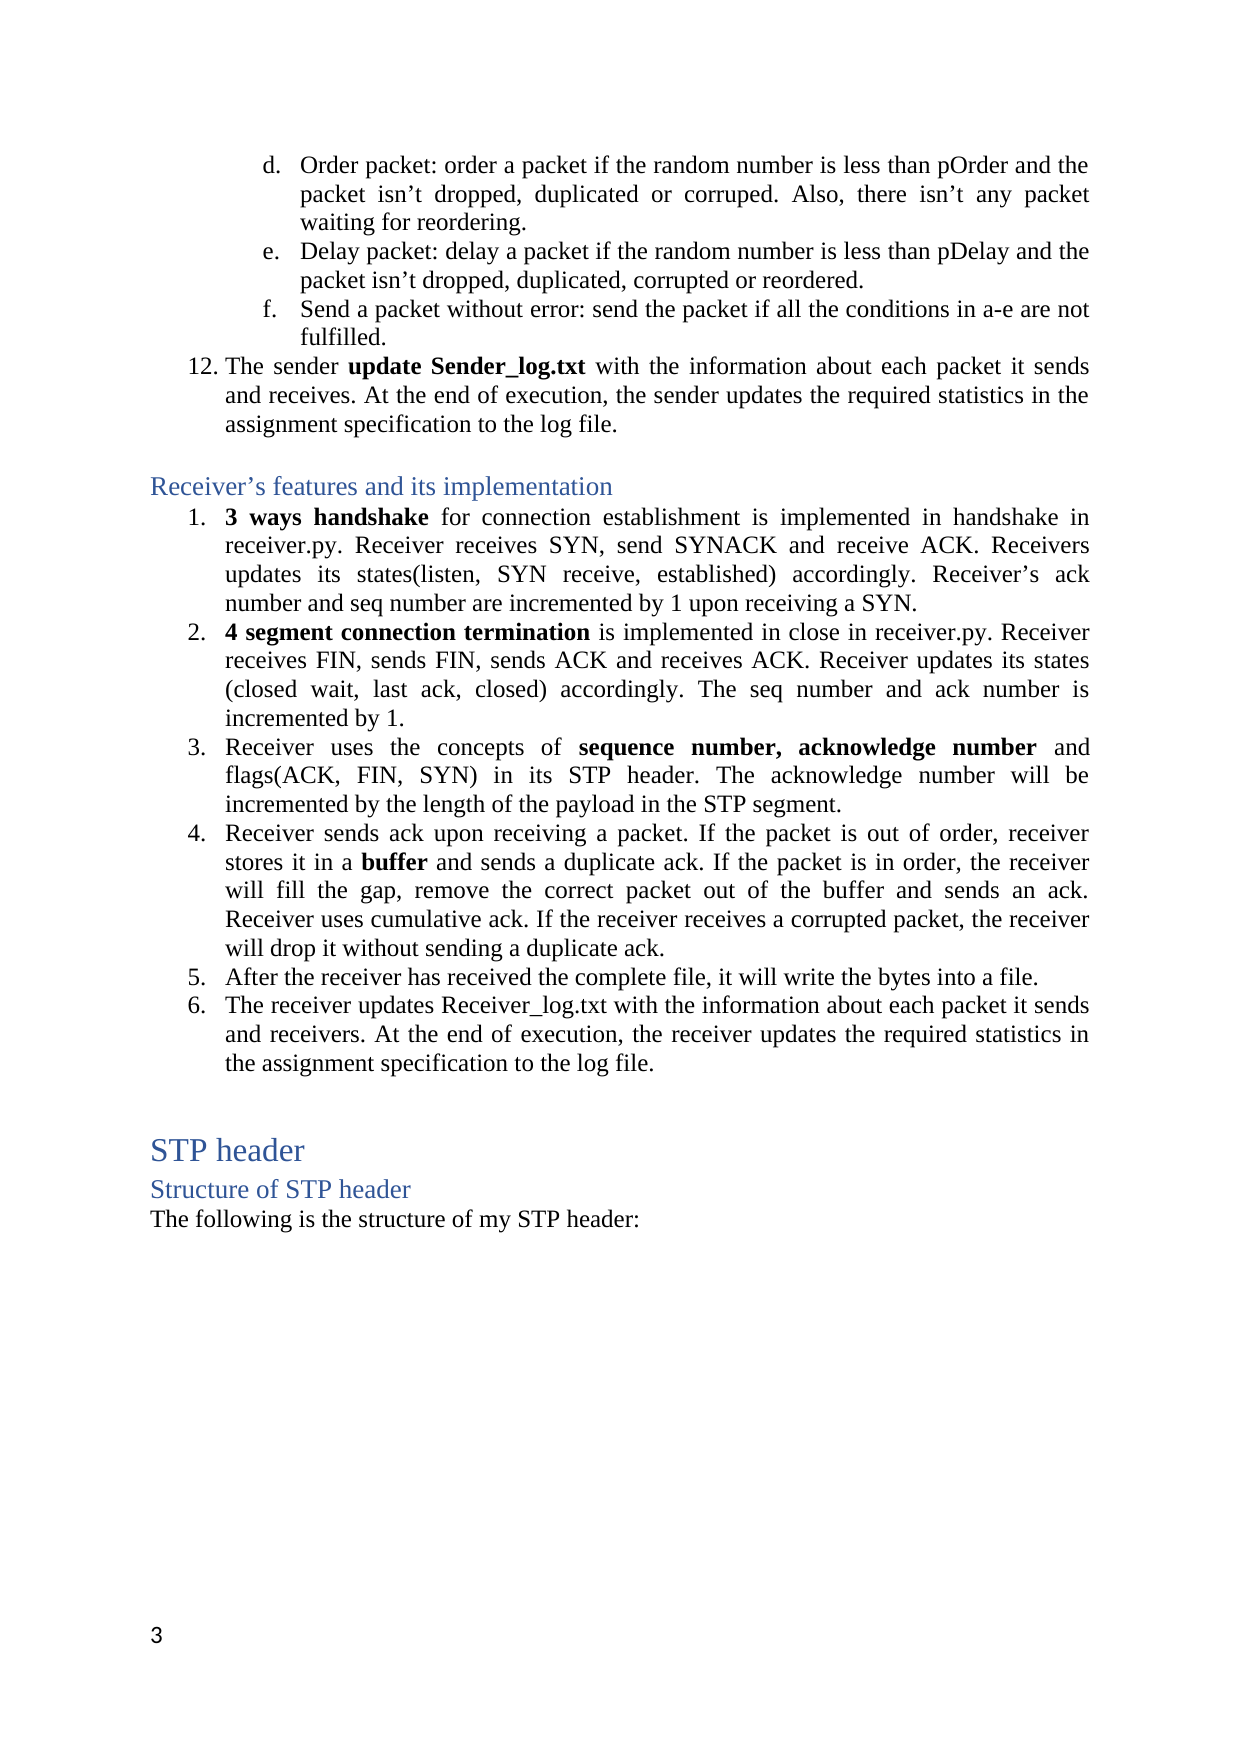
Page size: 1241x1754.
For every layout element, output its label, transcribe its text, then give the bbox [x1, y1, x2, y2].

list Receiver uses the concepts of sequence number, acknowledge number and flags(ACK, FIN, SYN) in its STP header. The acknowledge number will be incremented by the length of the payload in the STP segment. [187, 732, 1090, 818]
list Order packet: order a packet if the random number is less than pOrder and the packet isn’t dropped, duplicated or corruped. Also, there isn’t any packet waiting for reordering. [262, 150, 1090, 236]
subtitle Receiver’s features and its implementation [150, 470, 1090, 502]
list Receiver sends ack upon receiving a packet. If the packet is out of order, receiver stores it in a buffer and sends a duplicate ack. If the packet is in order, the receiver will fill the gap, remove the correct packet out of the buffer and sends an ack. Receiver uses cumulative ack. If the receiver receives a corrupted packet, the receiver will drop it without sending a duplicate ack. [187, 818, 1090, 962]
list The receiver updates Receiver_log.txt with the information about each packet it sends and receivers. At the end of execution, the receiver updates the required statistics in the assignment specification to the log file. [187, 990, 1090, 1077]
list 3 ways handshake for connection establishment is implemented in handshake in receiver.py. Receiver receives SYN, send SYNACK and receive ACK. Receivers updates its states(listen, SYN receive, established) accordingly. Receiver’s ack number and seq number are incremented by 1 upon receiving a SYN. [187, 502, 1090, 617]
list 4 segment connection termination is implemented in close in receiver.py. Receiver receives FIN, sends FIN, sends ACK and receives ACK. Receiver updates its states (closed wait, last ack, closed) accordingly. The seq number and ack number is incremented by 1. [187, 617, 1090, 732]
list After the receiver has received the complete file, it will write the bytes into a file. [187, 962, 1090, 990]
list Send a packet without error: send the packet if all the conditions in a-e are not fulfilled. [262, 294, 1090, 351]
list The sender update Sender_log.txt with the information about each packet it sends and receives. At the end of execution, the sender updates the required statistics in the assignment specification to the log file. [187, 351, 1090, 437]
text The following is the structure of my STP header: [150, 1204, 1090, 1233]
subtitle Structure of STP header [150, 1173, 1090, 1204]
list Delay packet: delay a packet if the random number is less than pDelay and the packet isn’t dropped, duplicated, corrupted or reordered. [262, 236, 1090, 294]
subtitle STP header [150, 1130, 1090, 1169]
